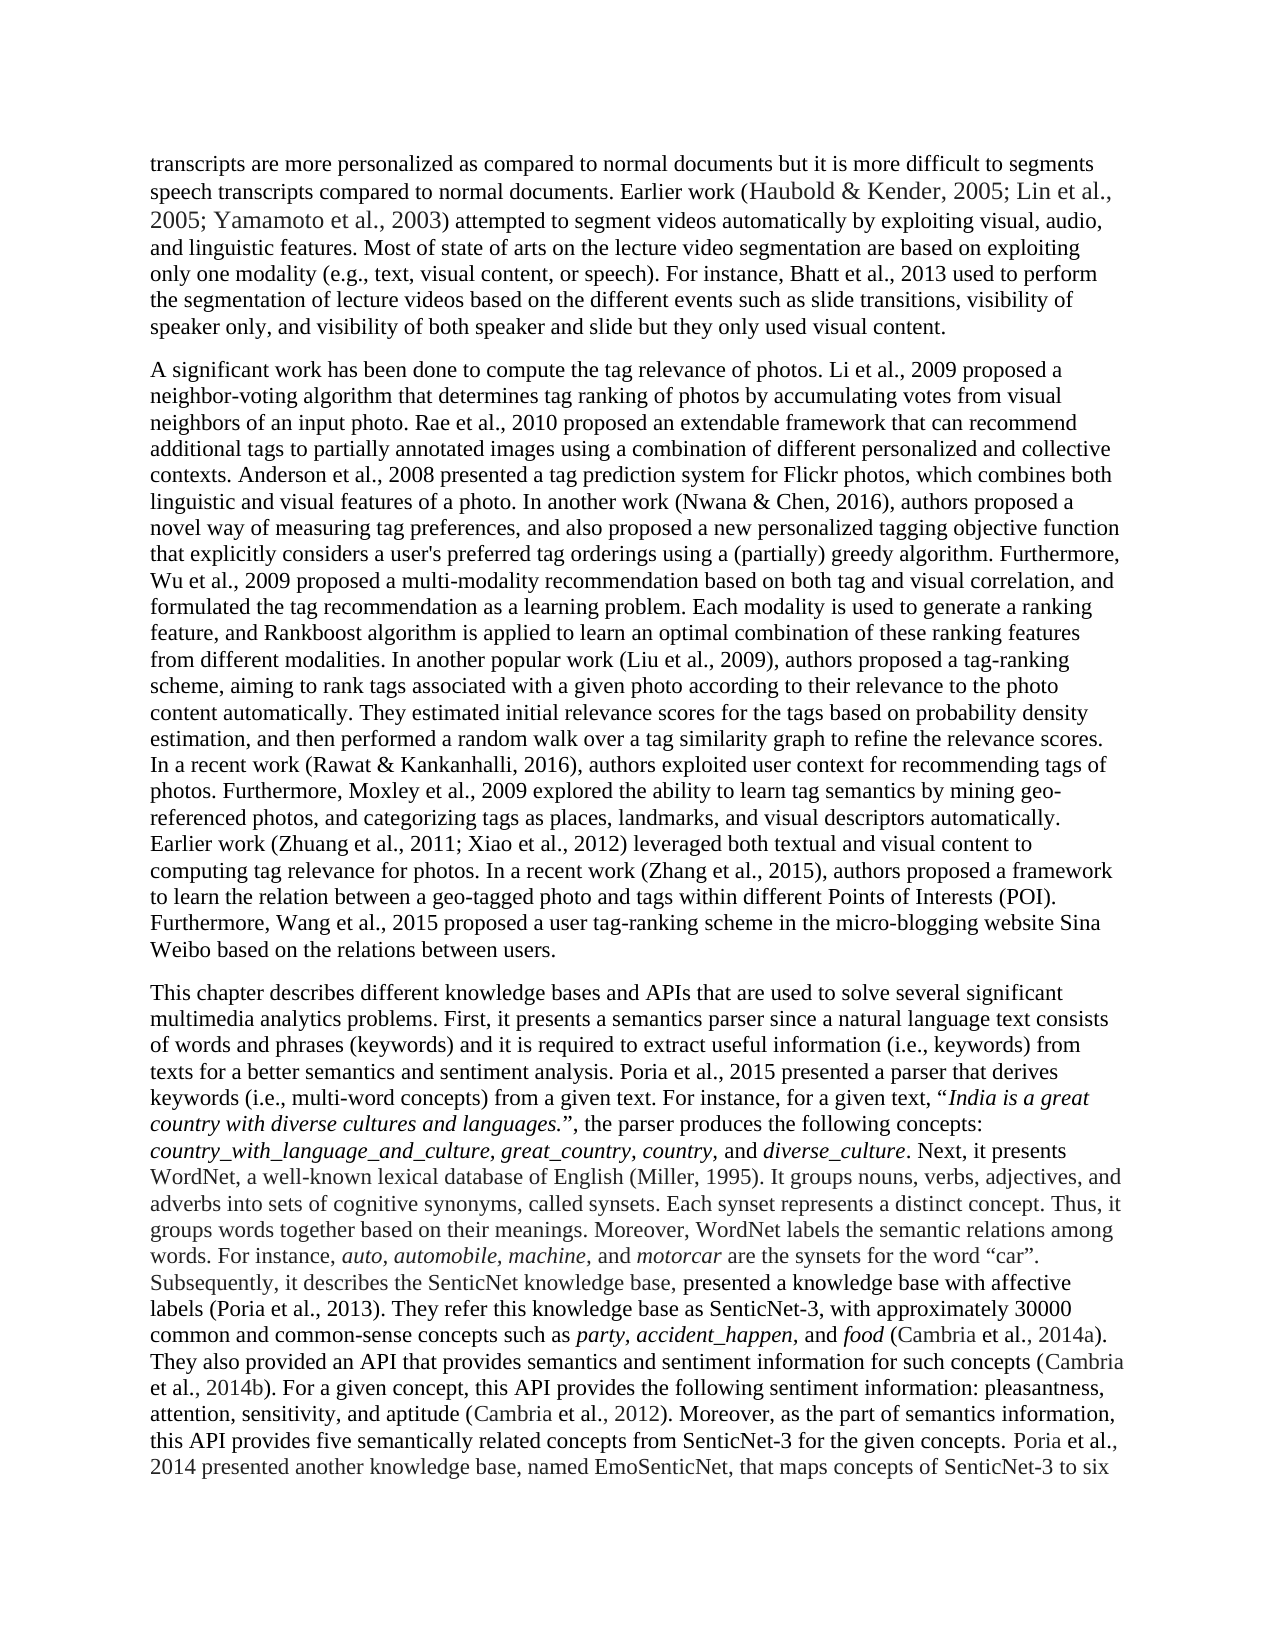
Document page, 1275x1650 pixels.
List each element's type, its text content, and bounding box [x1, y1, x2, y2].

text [150, 150, 1125, 339]
text A significant work has been done to compute the tag relevance of photos. Li et al., 2009 proposed a neighbor-voting algorithm that determines tag ranking of photos by accumulating votes from visual neighbors of an input photo. Rae et al., 2010 proposed an extendable framework that can recommend additional tags to partially annotated images using a combination of different personalized and collective contexts. Anderson et al., 2008 presented a tag prediction system for Flickr photos, which combines both linguistic and visual features of a photo. In another work (Nwana & Chen, 2016), authors proposed a novel way of measuring tag preferences, and also proposed a new personalized tagging objective function that explicitly considers a user's preferred tag orderings using a (partially) greedy algorithm. Furthermore, Wu et al., 2009 proposed a multi-modality recommendation based on both tag and visual correlation, and formulated the tag recommendation as a learning problem. Each modality is used to generate a ranking feature, and Rankboost algorithm is applied to learn an optimal combination of these ranking features from different modalities. In another popular work (Liu et al., 2009), authors proposed a tag-ranking scheme, aiming to rank tags associated with a given photo according to their relevance to the photo content automatically. They estimated initial relevance scores for the tags based on probability density estimation, and then performed a random walk over a tag similarity graph to refine the relevance scores. In a recent work (Rawat & Kankanhalli, 2016), authors exploited user context for recommending tags of photos. Furthermore, Moxley et al., 2009 explored the ability to learn tag semantics by mining geo-referenced photos, and categorizing tags as places, landmarks, and visual descriptors automatically. Earlier work (Zhuang et al., 2011; Xiao et al., 2012) leveraged both textual and visual content to computing tag relevance for photos. In a recent work (Zhang et al., 2015), authors proposed a framework to learn the relation between a geo-tagged photo and tags within different Points of Interests (POI). Furthermore, Wang et al., 2015 proposed a user tag-ranking scheme in the micro-blogging website Sina Weibo based on the relations between users. [150, 356, 1125, 962]
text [150, 979, 1125, 1479]
